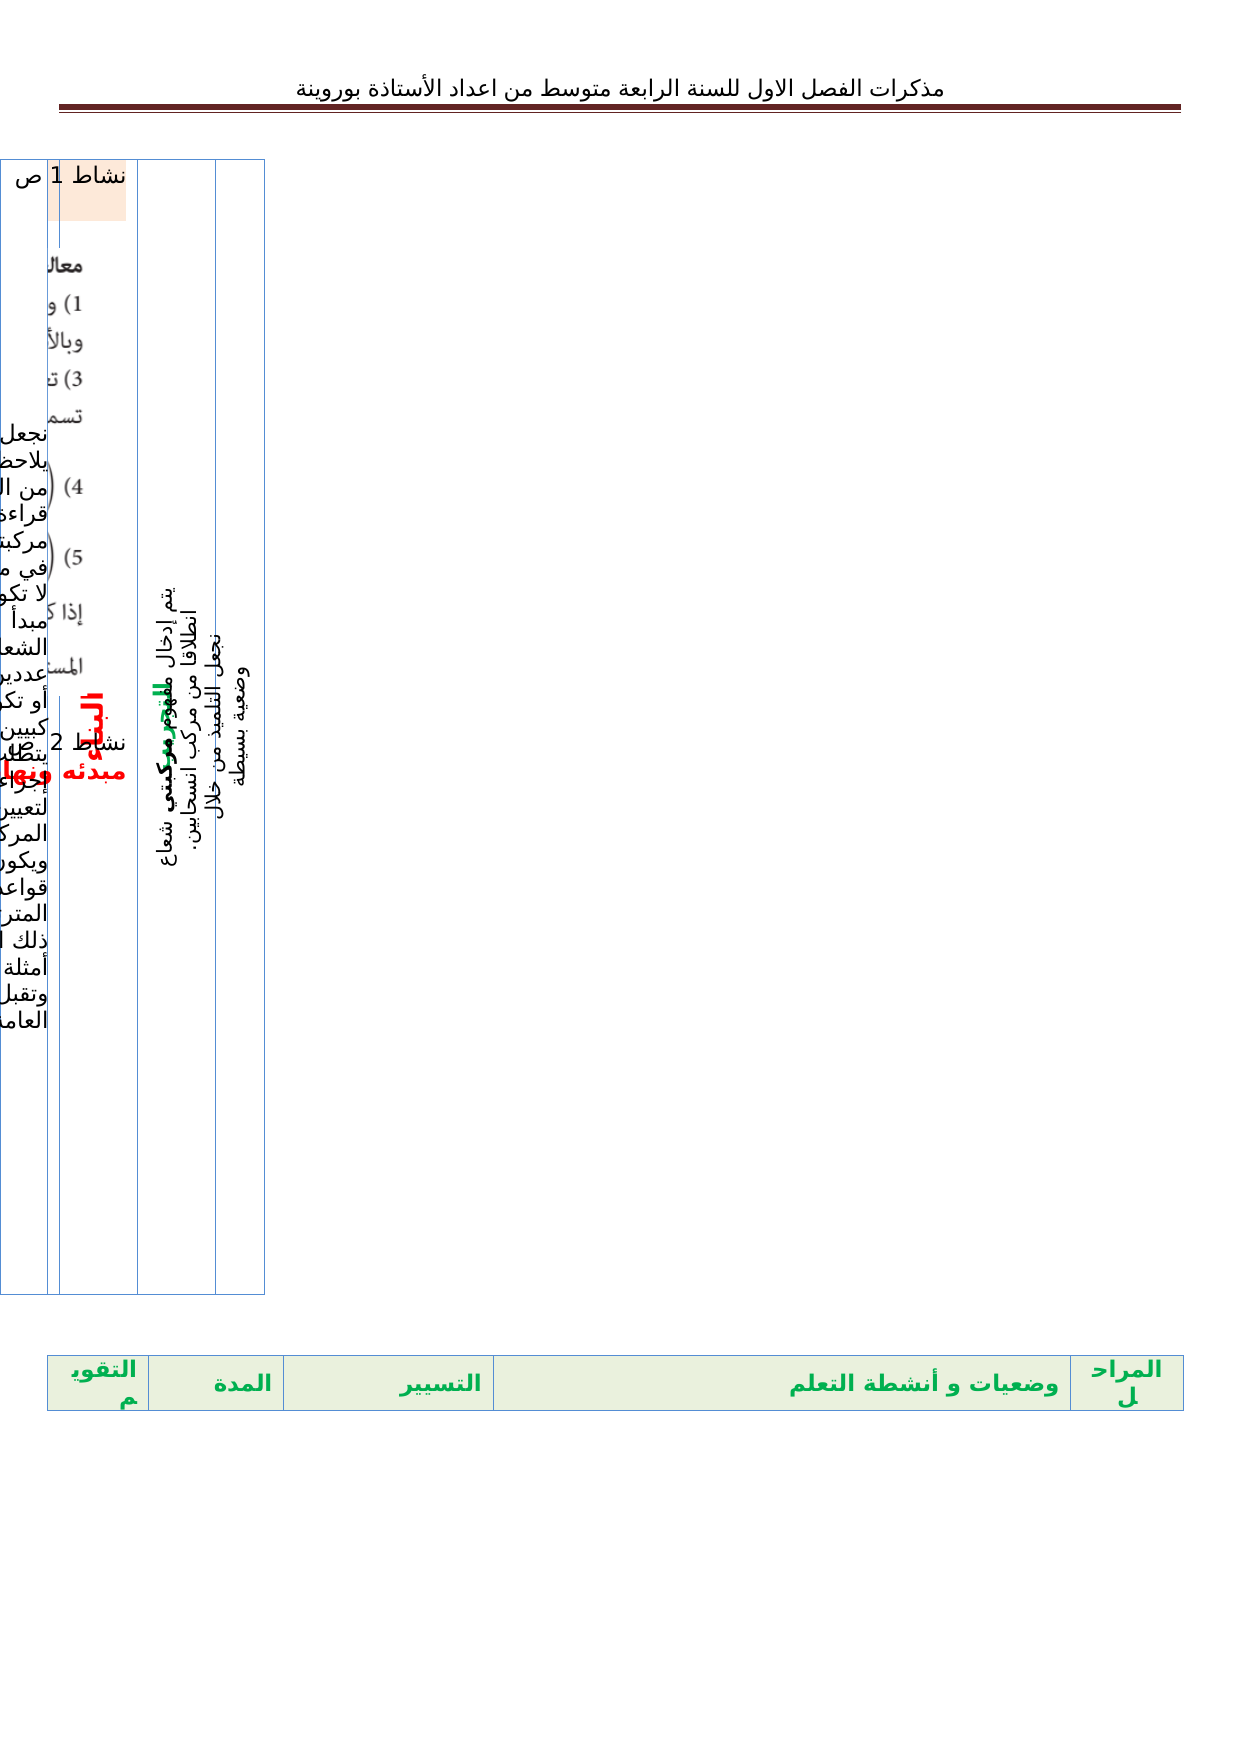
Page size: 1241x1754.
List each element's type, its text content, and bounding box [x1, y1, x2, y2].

table_header المدة [149, 1356, 283, 1410]
picture [47, 248, 88, 696]
table_header التقويم [48, 1356, 148, 1410]
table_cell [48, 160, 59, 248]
table_header التسيير [284, 1356, 493, 1410]
table_header المراحل [1071, 1356, 1183, 1410]
table_cell يتم إدخال مفهوم مركبتي شعاع انطلاقا من مركب انسحابين. نجعل التلميذ من خلال وضعية بسيطة [138, 160, 215, 1294]
table_header وضعيات و أنشطة التعلم [494, 1356, 1070, 1410]
table_cell [60, 160, 137, 1294]
table_cell يتم إدخال مفهوم مركبتي شعاع انطلاقا من مركب انسحابين. نجعل التلميذ من خلال وضعية بسيطة [216, 160, 264, 1294]
